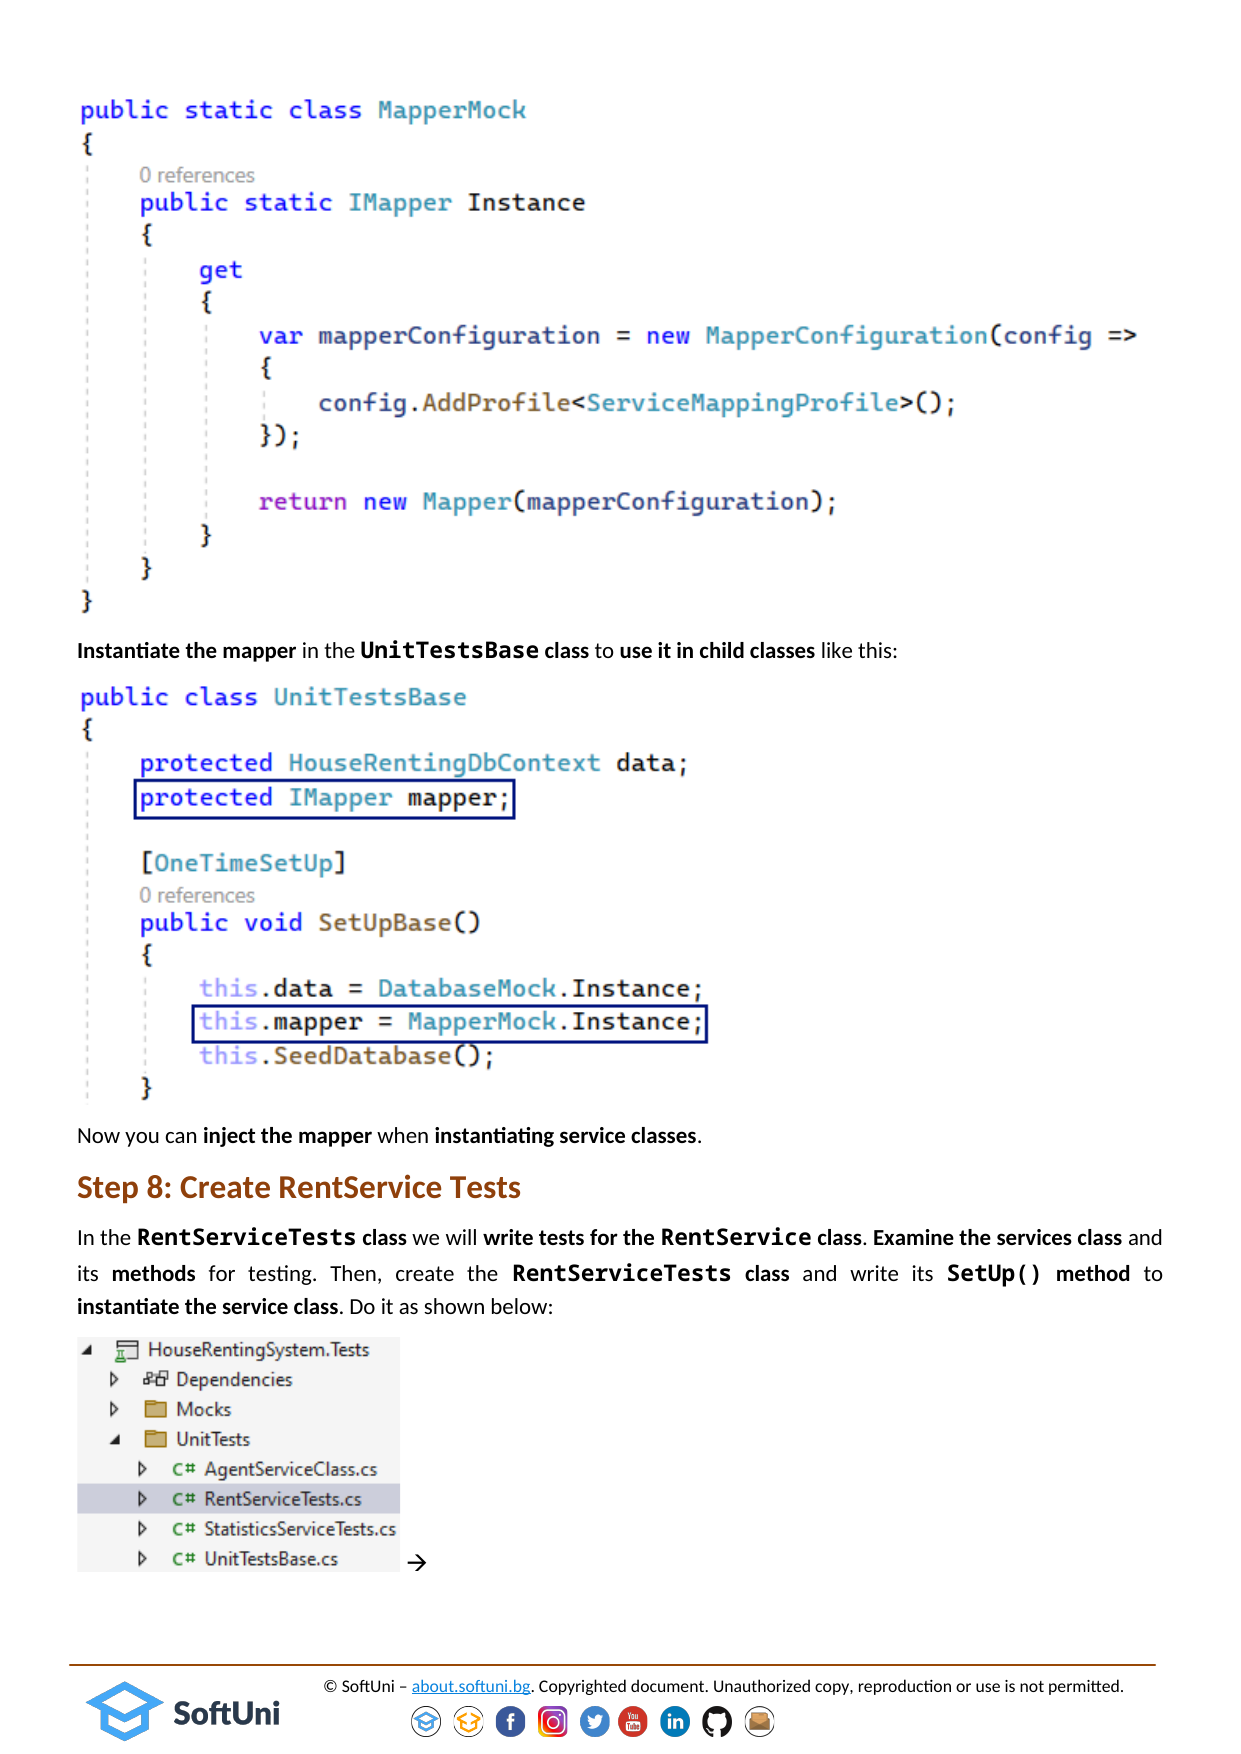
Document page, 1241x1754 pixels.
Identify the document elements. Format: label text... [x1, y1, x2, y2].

picture [681, 1706, 690, 1715]
picture [660, 1706, 669, 1715]
picture [453, 1706, 484, 1737]
picture [495, 1706, 526, 1737]
picture [580, 1706, 610, 1737]
picture [744, 1706, 775, 1737]
picture [538, 1706, 568, 1737]
subtitle Step 8: Create RentService Tests [77, 1166, 1163, 1207]
picture [79, 1675, 286, 1747]
text Now you can inject the mapper when instantiating service classes. [77, 1121, 1163, 1149]
picture [681, 1728, 690, 1737]
picture [702, 1706, 732, 1737]
text Instantiate the mapper in the UnitTestsBase class to use it in child classes like this: [77, 634, 1163, 665]
picture [76, 95, 1143, 618]
picture [674, 1719, 683, 1728]
picture [76, 682, 713, 1105]
picture [660, 1728, 669, 1737]
picture [411, 1706, 441, 1737]
text In the RentServiceTests class we will write tests for the RentService class. Examine the services class and its methods for testing. Then, create the RentServiceTests class and write its SetUp() method to instantiate the service class. Do it as shown below: [77, 1221, 1163, 1320]
picture [618, 1706, 648, 1737]
picture [76, 1337, 401, 1572]
